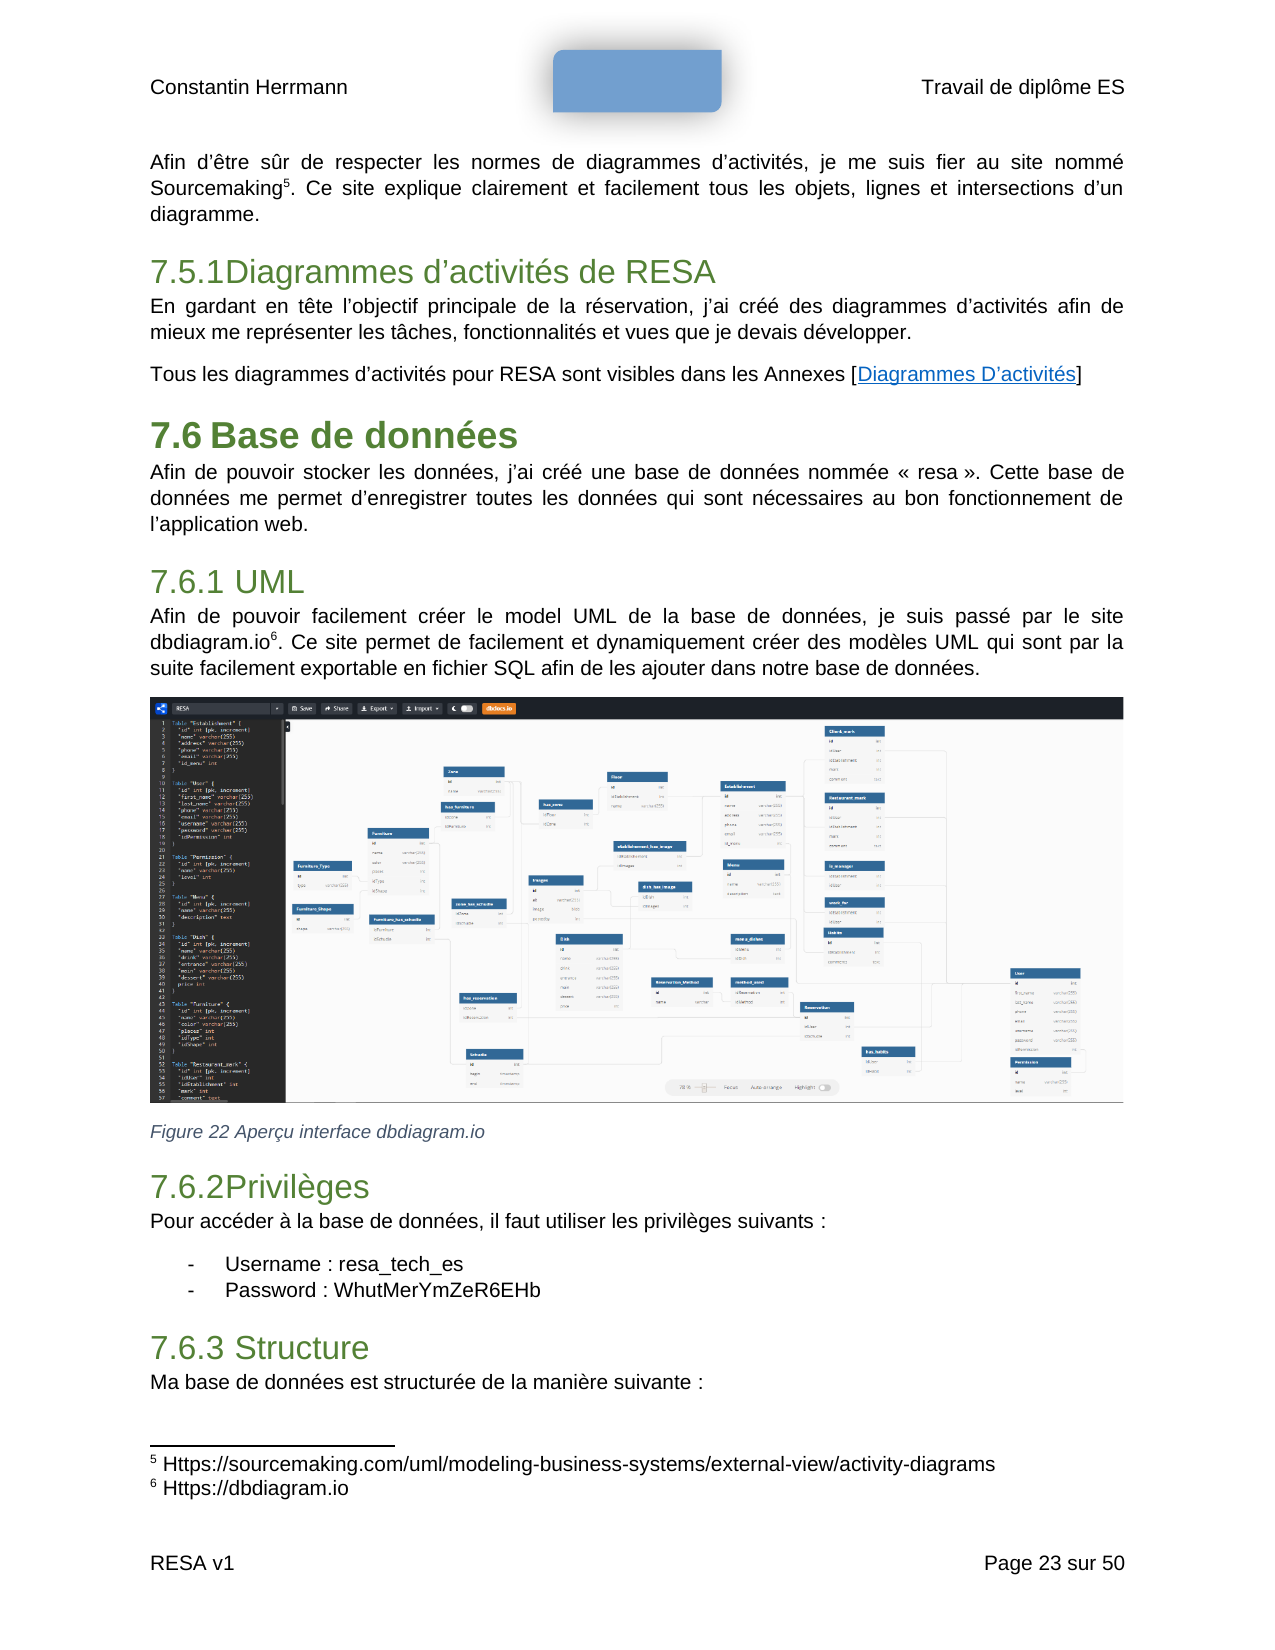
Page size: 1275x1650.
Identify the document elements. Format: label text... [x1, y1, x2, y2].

text Afin de pouvoir stocker les données, j’ai créé une base de données nommée « resa ». Cette base de données me permet d’enregistrer toutes les données qui sont nécessaires au bon fonctionnement de l’application web. [150, 460, 1125, 535]
subtitle UML [150, 562, 1125, 601]
list Password : WhutMerYmZeR6EHb [187, 1277, 1125, 1301]
text Ma base de données est structurée de la manière suivante : [150, 1370, 1125, 1394]
subtitle Privilèges [150, 1168, 1125, 1206]
subtitle Structure [150, 1328, 1125, 1367]
text Pour accéder à la base de données, il faut utiliser les privilèges suivants : [150, 1209, 1125, 1233]
list Username : resa_tech_es [187, 1252, 1125, 1276]
text Afin de pouvoir facilement créer le model UML de la base de données, je suis passé par le site dbdiagram.io. Ce site permet de facilement et dynamiquement créer des modèles UML qui sont par la suite facilement exportable en fichier SQL afin de les ajouter dans notre base de données. [150, 604, 1125, 679]
subtitle Base de données [150, 413, 1125, 456]
text Figure 22 Aperçu interface dbdiagram.io [150, 1121, 1125, 1143]
text Afin d’être sûr de respecter les normes de diagrammes d’activités, je me suis fier au site nommé Sourcemaking. Ce site explique clairement et facilement tous les objets, lignes et intersections d’un diagramme. [150, 150, 1125, 226]
text En gardant en tête l’objectif principale de la réservation, j’ai créé des diagrammes d’activités afin de mieux me représenter les tâches, fonctionnalités et vues que je devais développer. [150, 294, 1125, 344]
picture [150, 697, 1124, 1103]
text Tous les diagrammes d’activités pour RESA sont visibles dans les Annexes [Diagrammes D’activités] [150, 362, 1125, 386]
subtitle Diagrammes d’activités de RESA [150, 252, 1125, 291]
